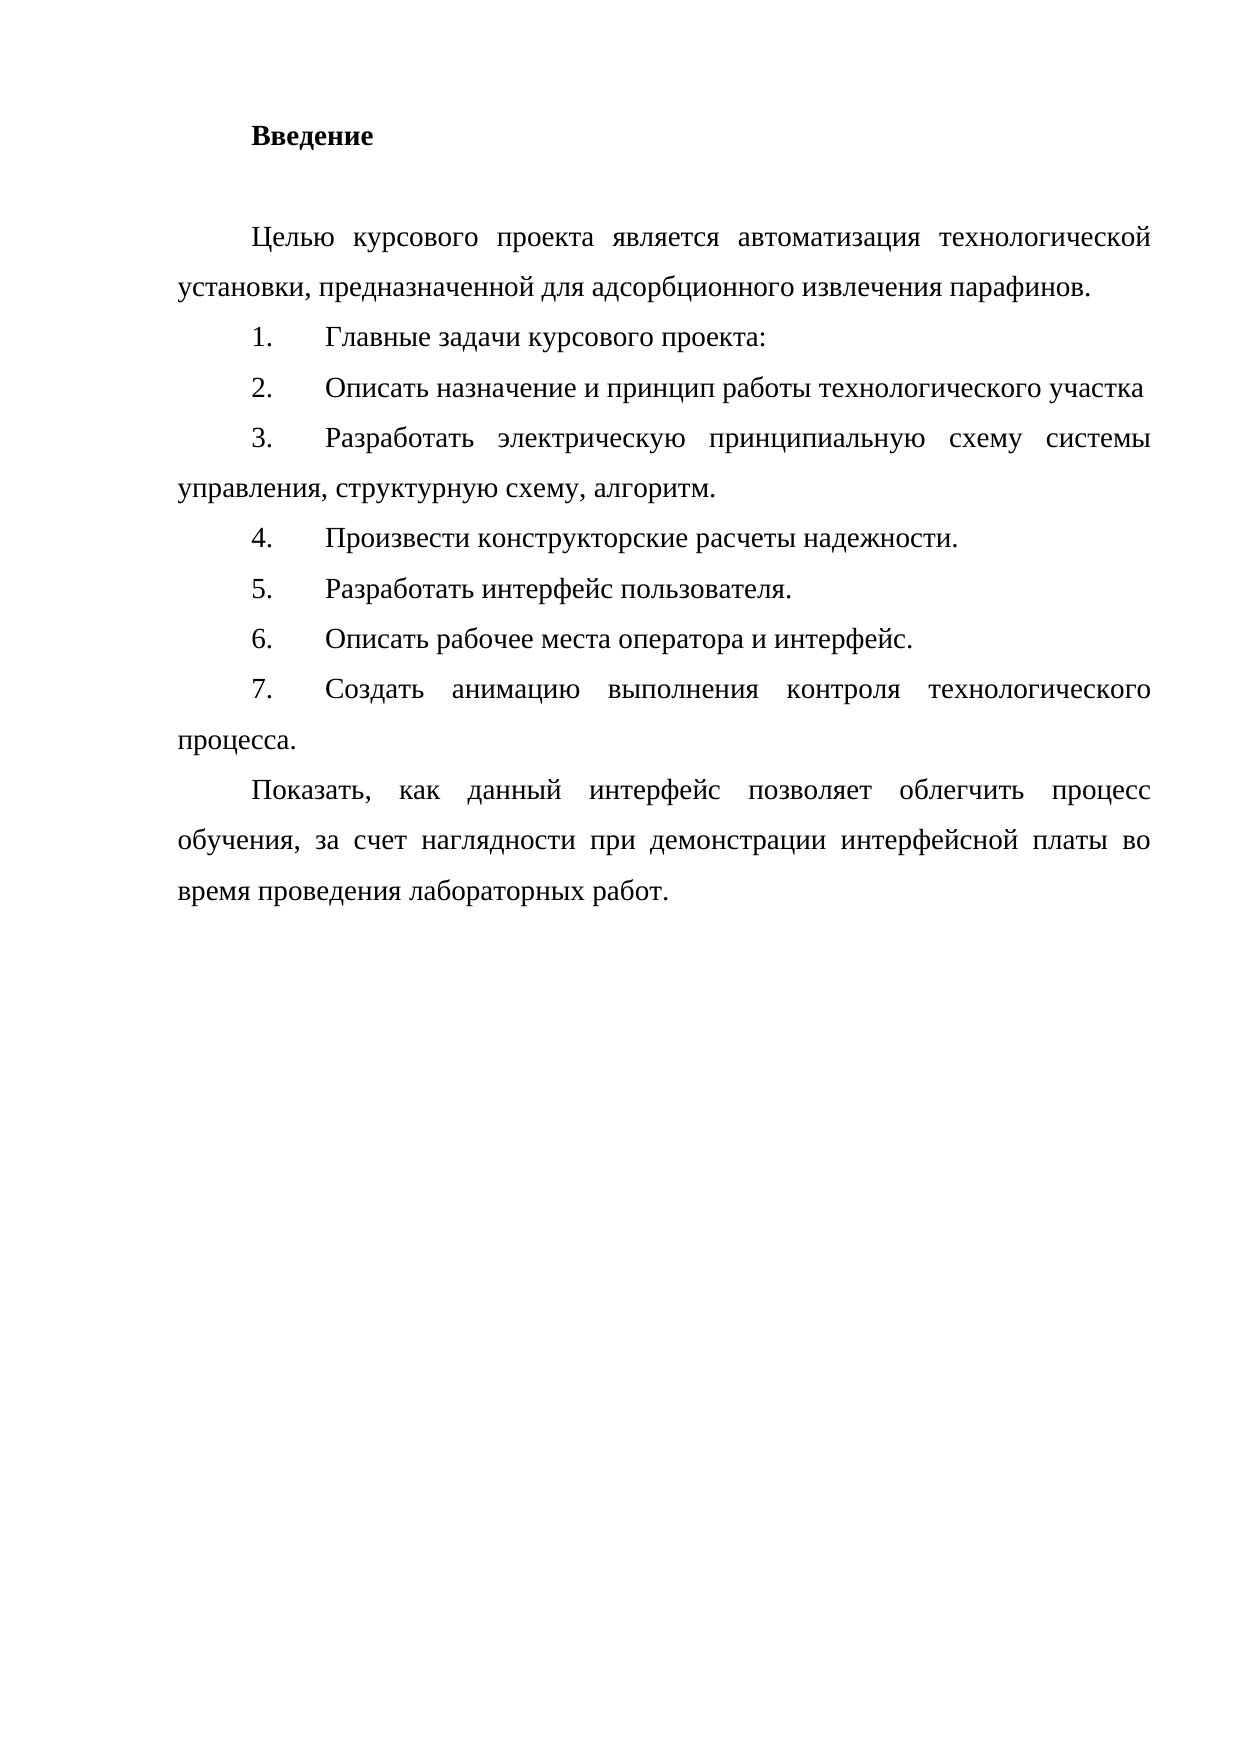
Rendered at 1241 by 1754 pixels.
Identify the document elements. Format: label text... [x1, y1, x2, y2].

list Описать рабочее места оператора и интерфейс. [177, 621, 1152, 655]
text Целью курсового проекта является автоматизация технологической установки, предназначенной для адсорбционного извлечения парафинов. [177, 219, 1152, 303]
list Главные задачи курсового проекта: [177, 319, 1152, 353]
list Описать назначение и принцип работы технологического участка [177, 370, 1152, 403]
list Создать анимацию выполнения контроля технологического процесса. [177, 672, 1152, 755]
text Введение [177, 118, 1152, 152]
list Разработать интерфейс пользователя. [177, 571, 1152, 604]
text Показать, как данный интерфейс позволяет облегчить процесс обучения, за счет наглядности при демонстрации интерфейсной платы во время проведения лабораторных работ. [177, 772, 1152, 906]
list Разработать электрическую принципиальную схему системы управления, структурную схему, алгоритм. [177, 420, 1152, 504]
list Произвести конструкторские расчеты надежности. [177, 521, 1152, 554]
